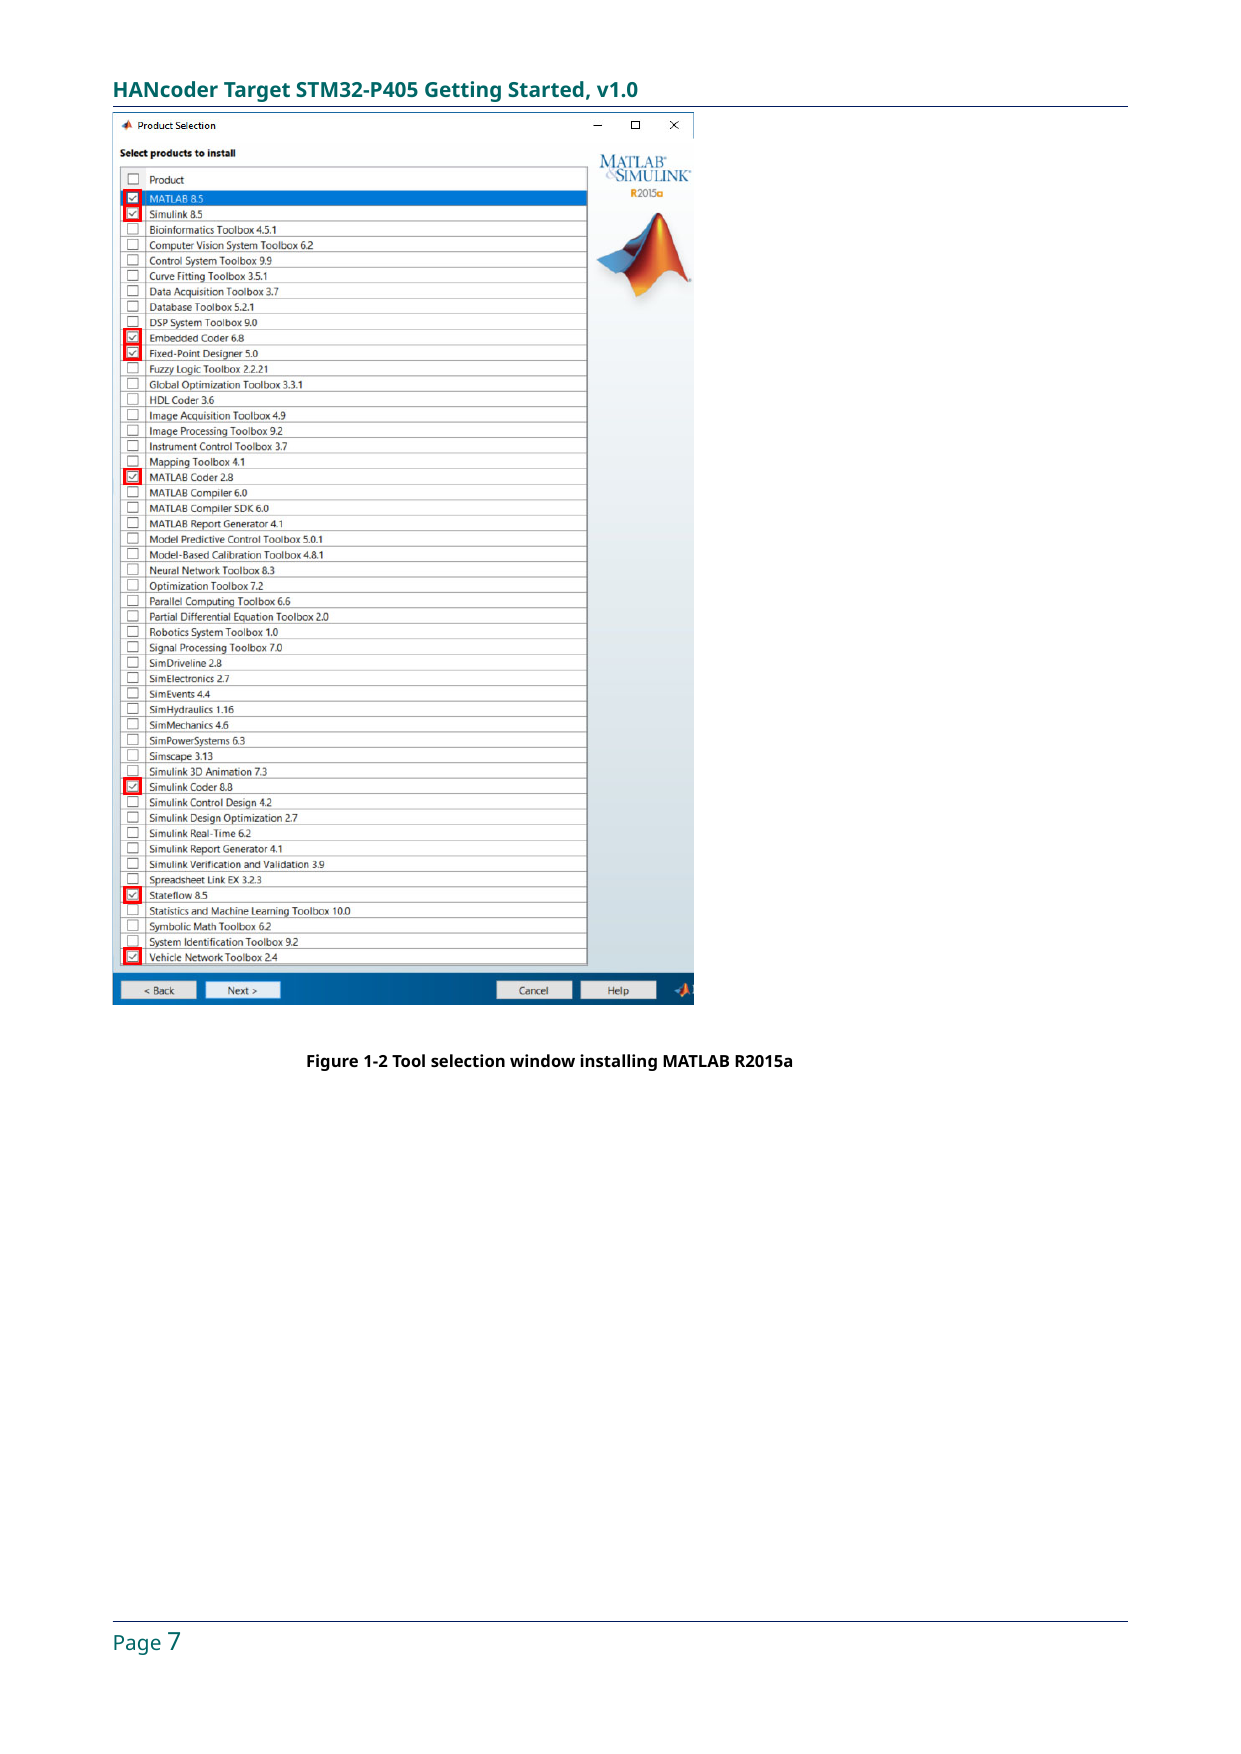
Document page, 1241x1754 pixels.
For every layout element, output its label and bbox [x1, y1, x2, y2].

picture [112, 112, 694, 1005]
